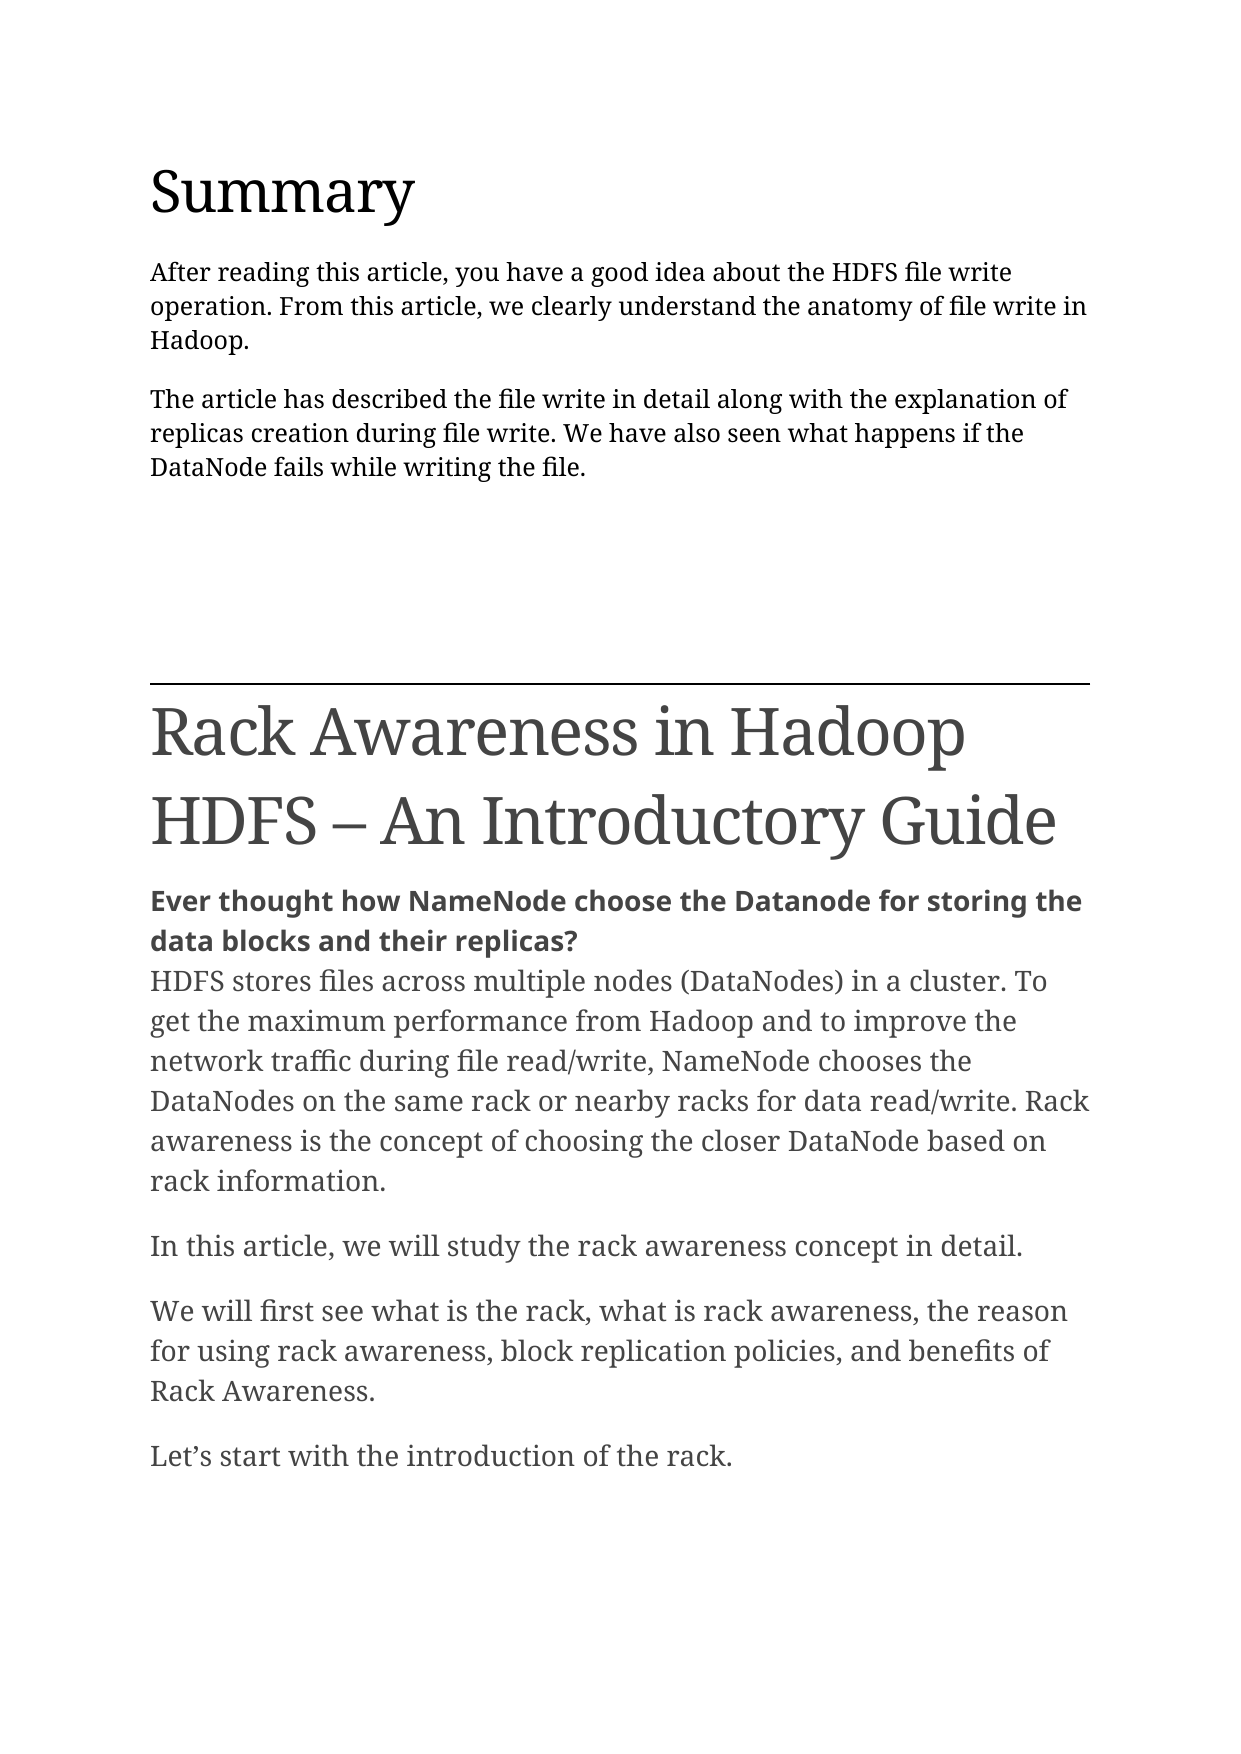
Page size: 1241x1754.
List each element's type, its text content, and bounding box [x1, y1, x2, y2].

text The article has described the file write in detail along with the explanation of replicas creation during file write. We have also seen what happens if the DataNode fails while writing the file. [150, 382, 1090, 484]
text We will first see what is the rack, what is rack awareness, the reason for using rack awareness, block replication policies, and benefits of Rack Awareness. [150, 1289, 1090, 1409]
text Let’s start with the introduction of the rack. [150, 1434, 1090, 1474]
text After reading this article, you have a good idea about the HDFS file write operation. From this article, we clearly understand the anatomy of file write in Hadoop. [150, 254, 1090, 357]
text Summary [150, 150, 1090, 229]
text In this article, we will study the rack awareness concept in detail. [150, 1224, 1090, 1264]
subtitle Rack Awareness in Hadoop HDFS – An Introductory Guide [150, 685, 1090, 864]
text HDFS stores files across multiple nodes (DataNodes) in a cluster. To get the maximum performance from Hadoop and to improve the network traffic during file read/write, NameNode chooses the DataNodes on the same rack or nearby racks for data read/write. Rack awareness is the concept of choosing the closer DataNode based on rack information. [150, 959, 1090, 1199]
text Ever thought how NameNode choose the Datanode for storing the data blocks and their replicas? [150, 879, 1090, 959]
